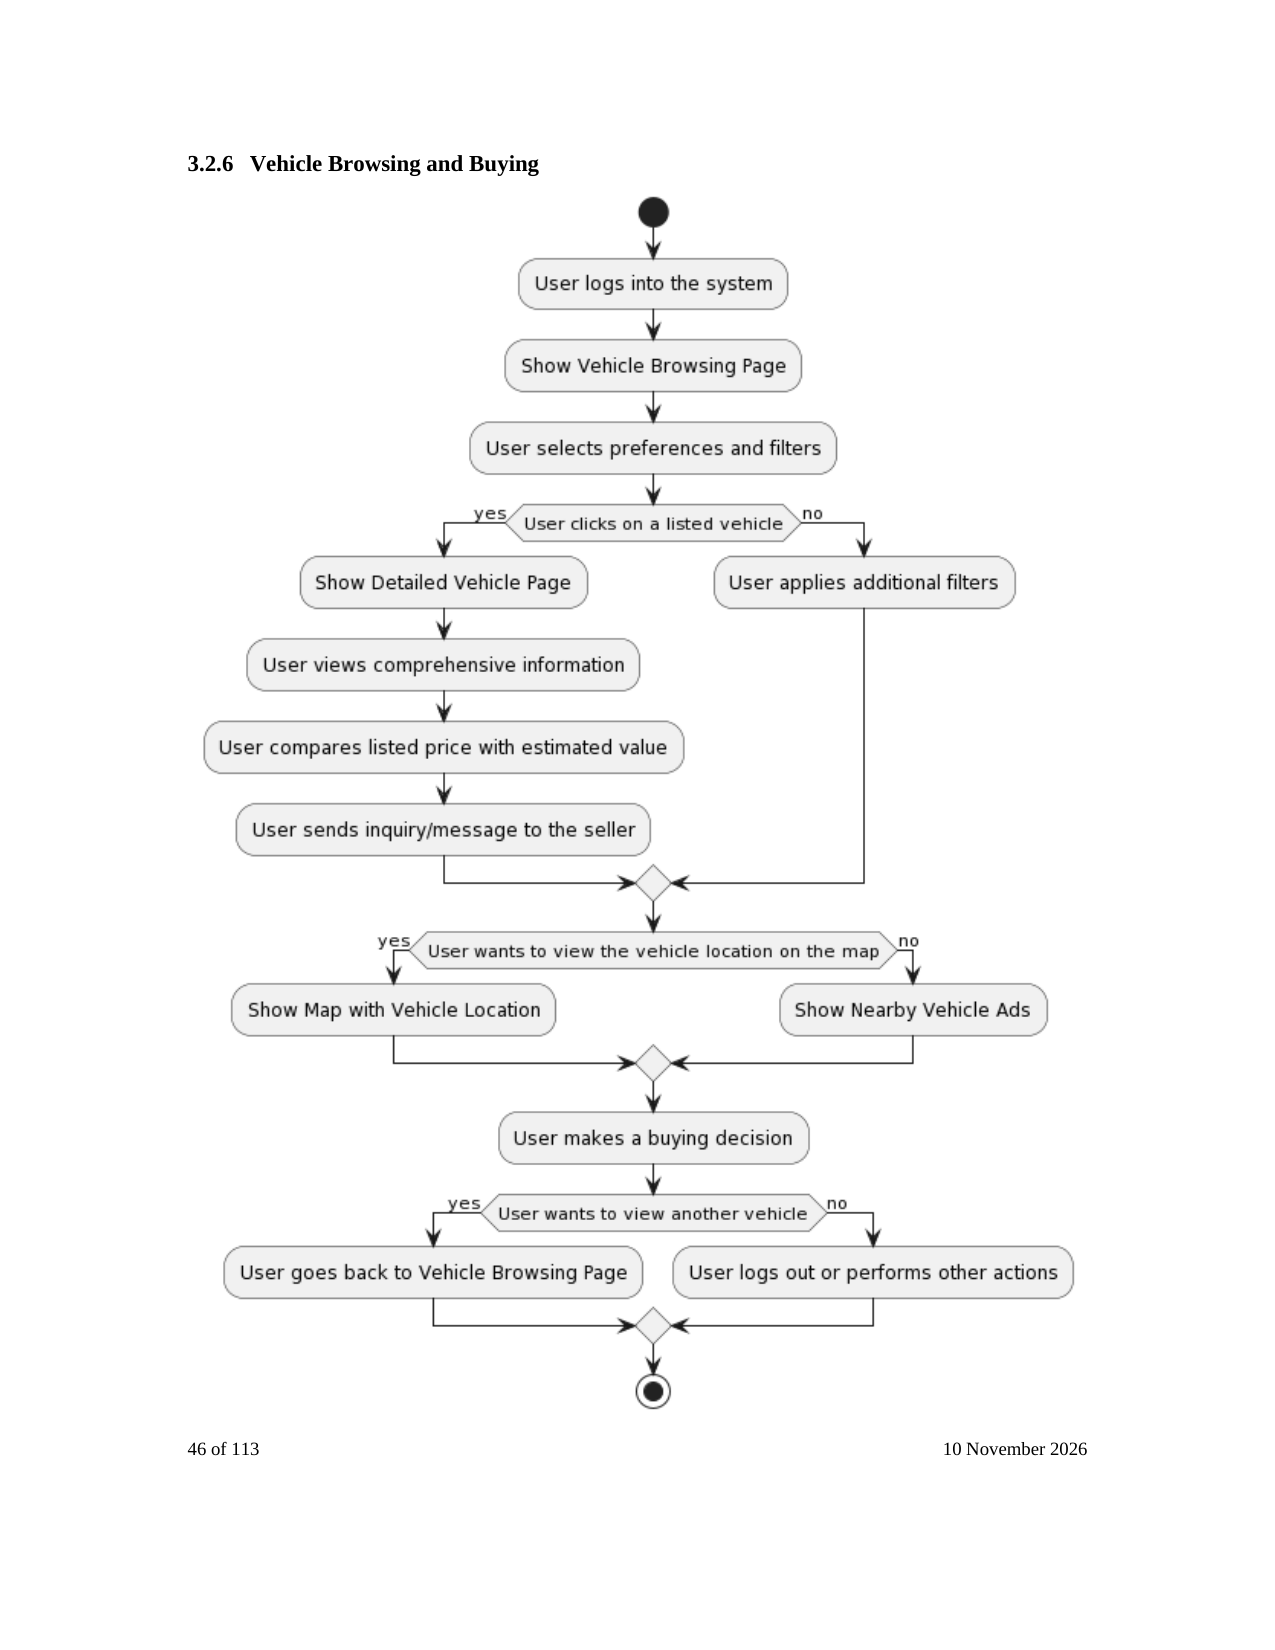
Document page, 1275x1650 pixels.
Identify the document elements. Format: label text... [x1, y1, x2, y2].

subtitle Vehicle Browsing and Buying [187, 150, 1087, 176]
picture [187, 182, 1088, 1423]
